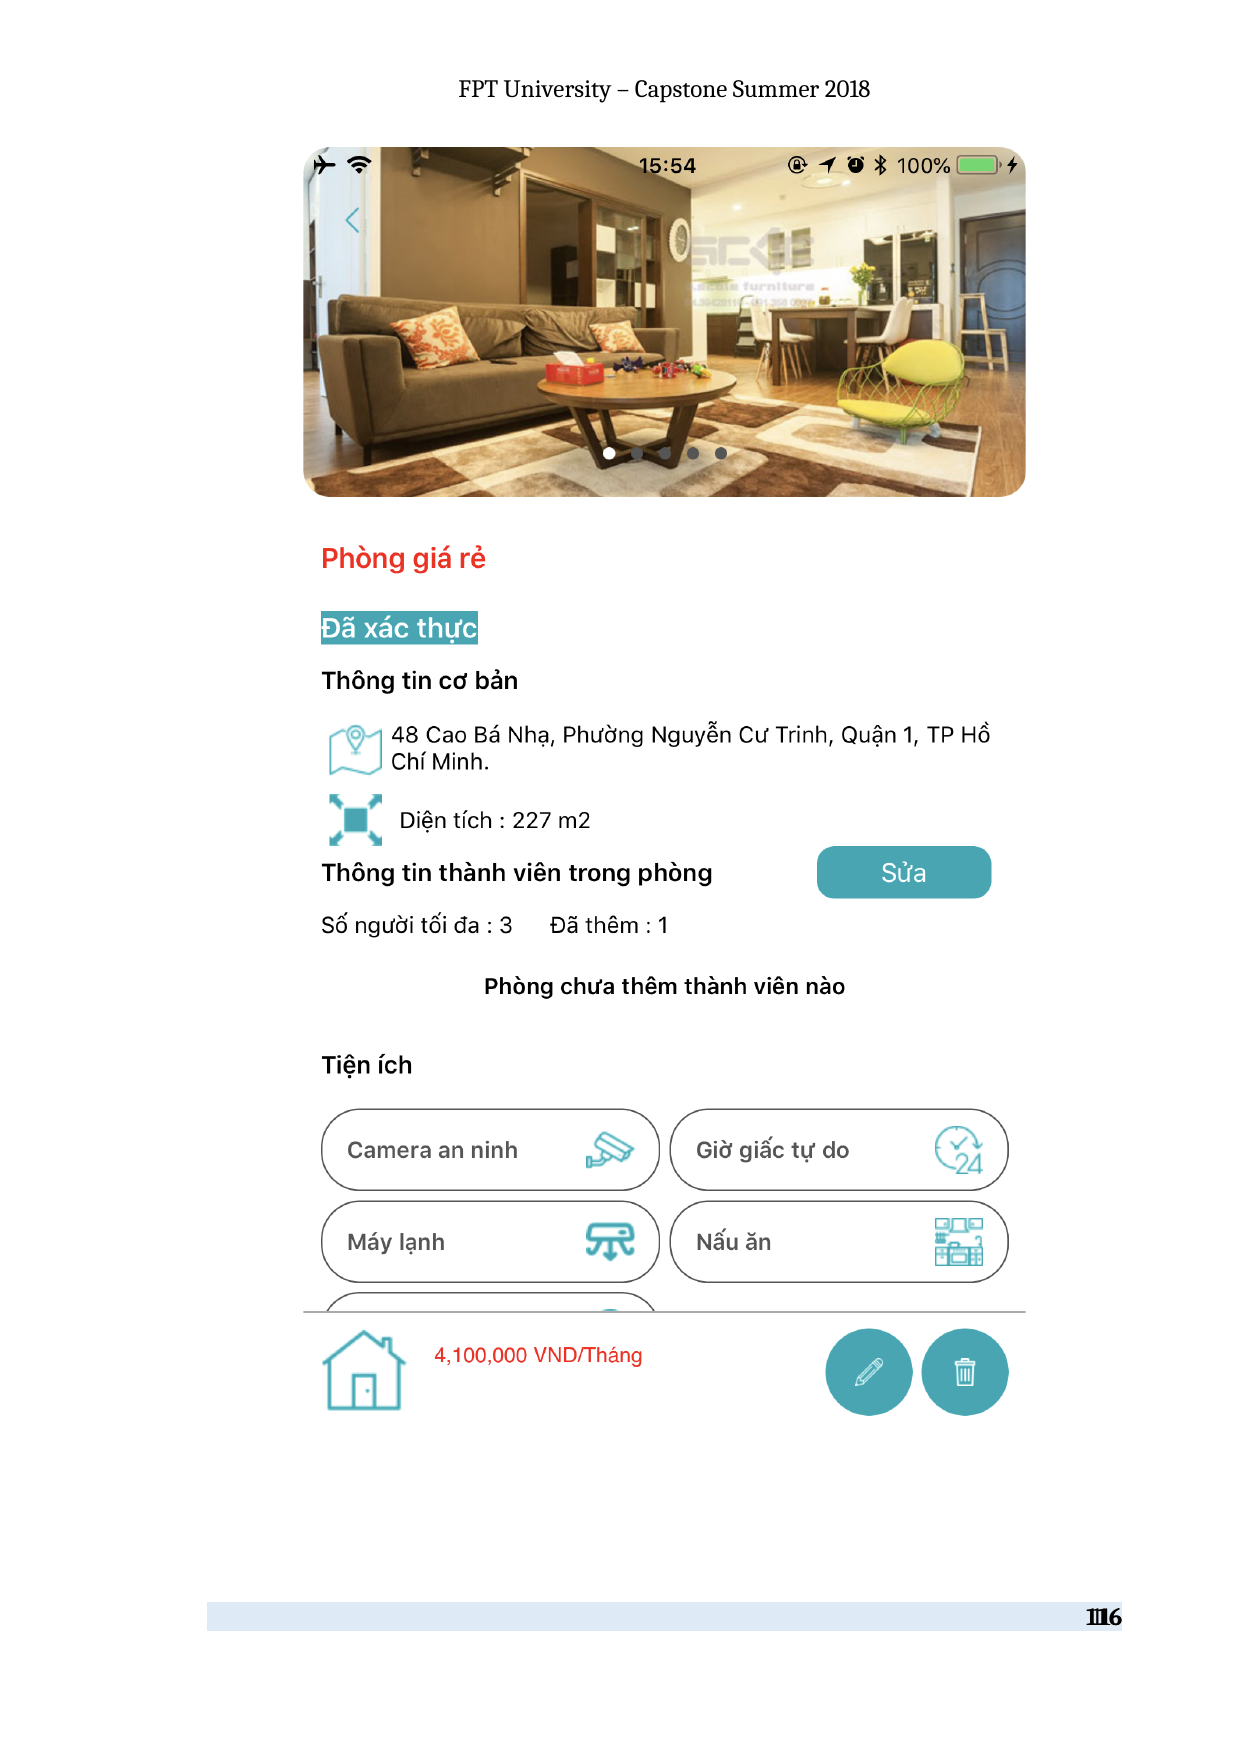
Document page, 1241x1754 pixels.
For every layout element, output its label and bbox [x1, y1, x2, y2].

picture [303, 147, 1026, 1433]
